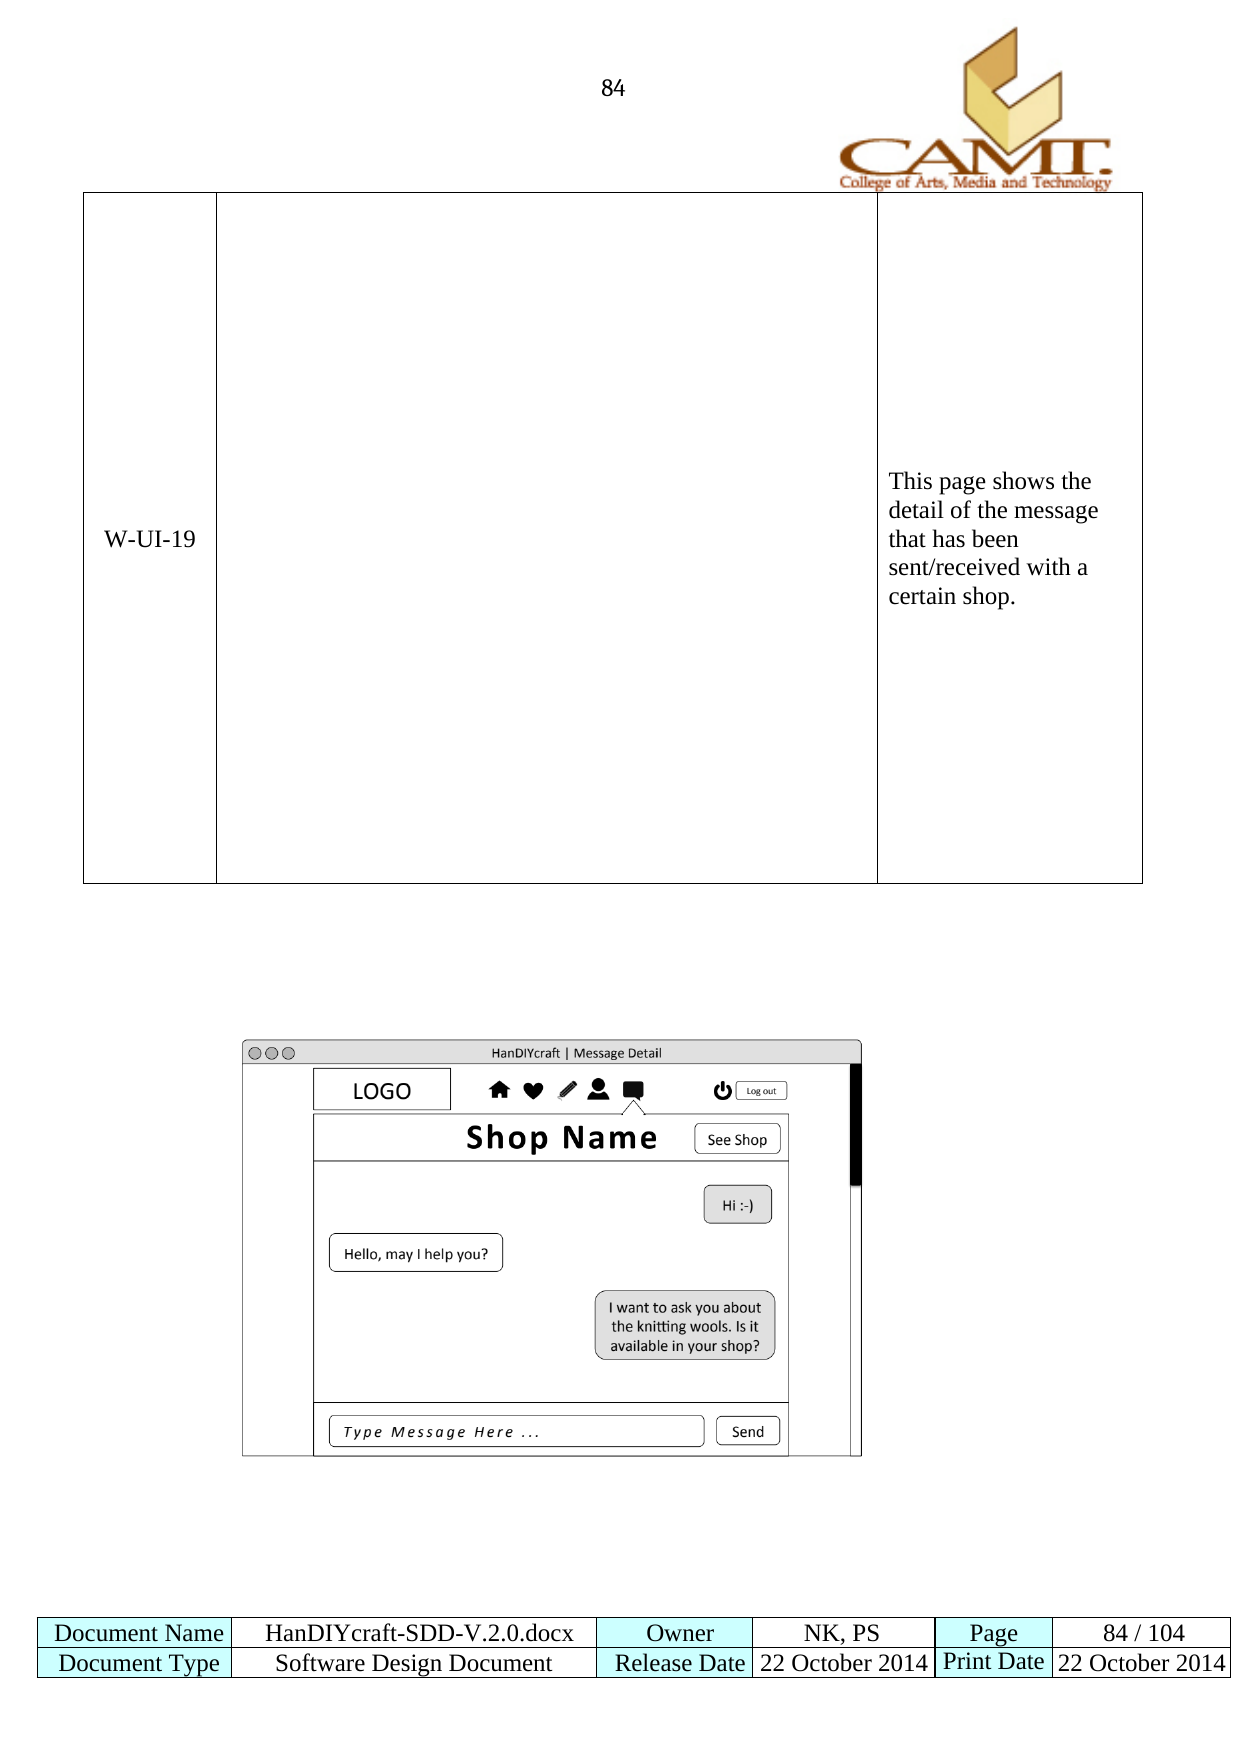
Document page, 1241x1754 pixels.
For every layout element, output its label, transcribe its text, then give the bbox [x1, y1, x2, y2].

table_cell W-UI-19 [84, 193, 216, 883]
table_cell [217, 193, 877, 883]
picture [755, 18, 1221, 207]
table_cell This page shows the detail of the message that has been sent/received with a certain shop. [878, 193, 1142, 883]
